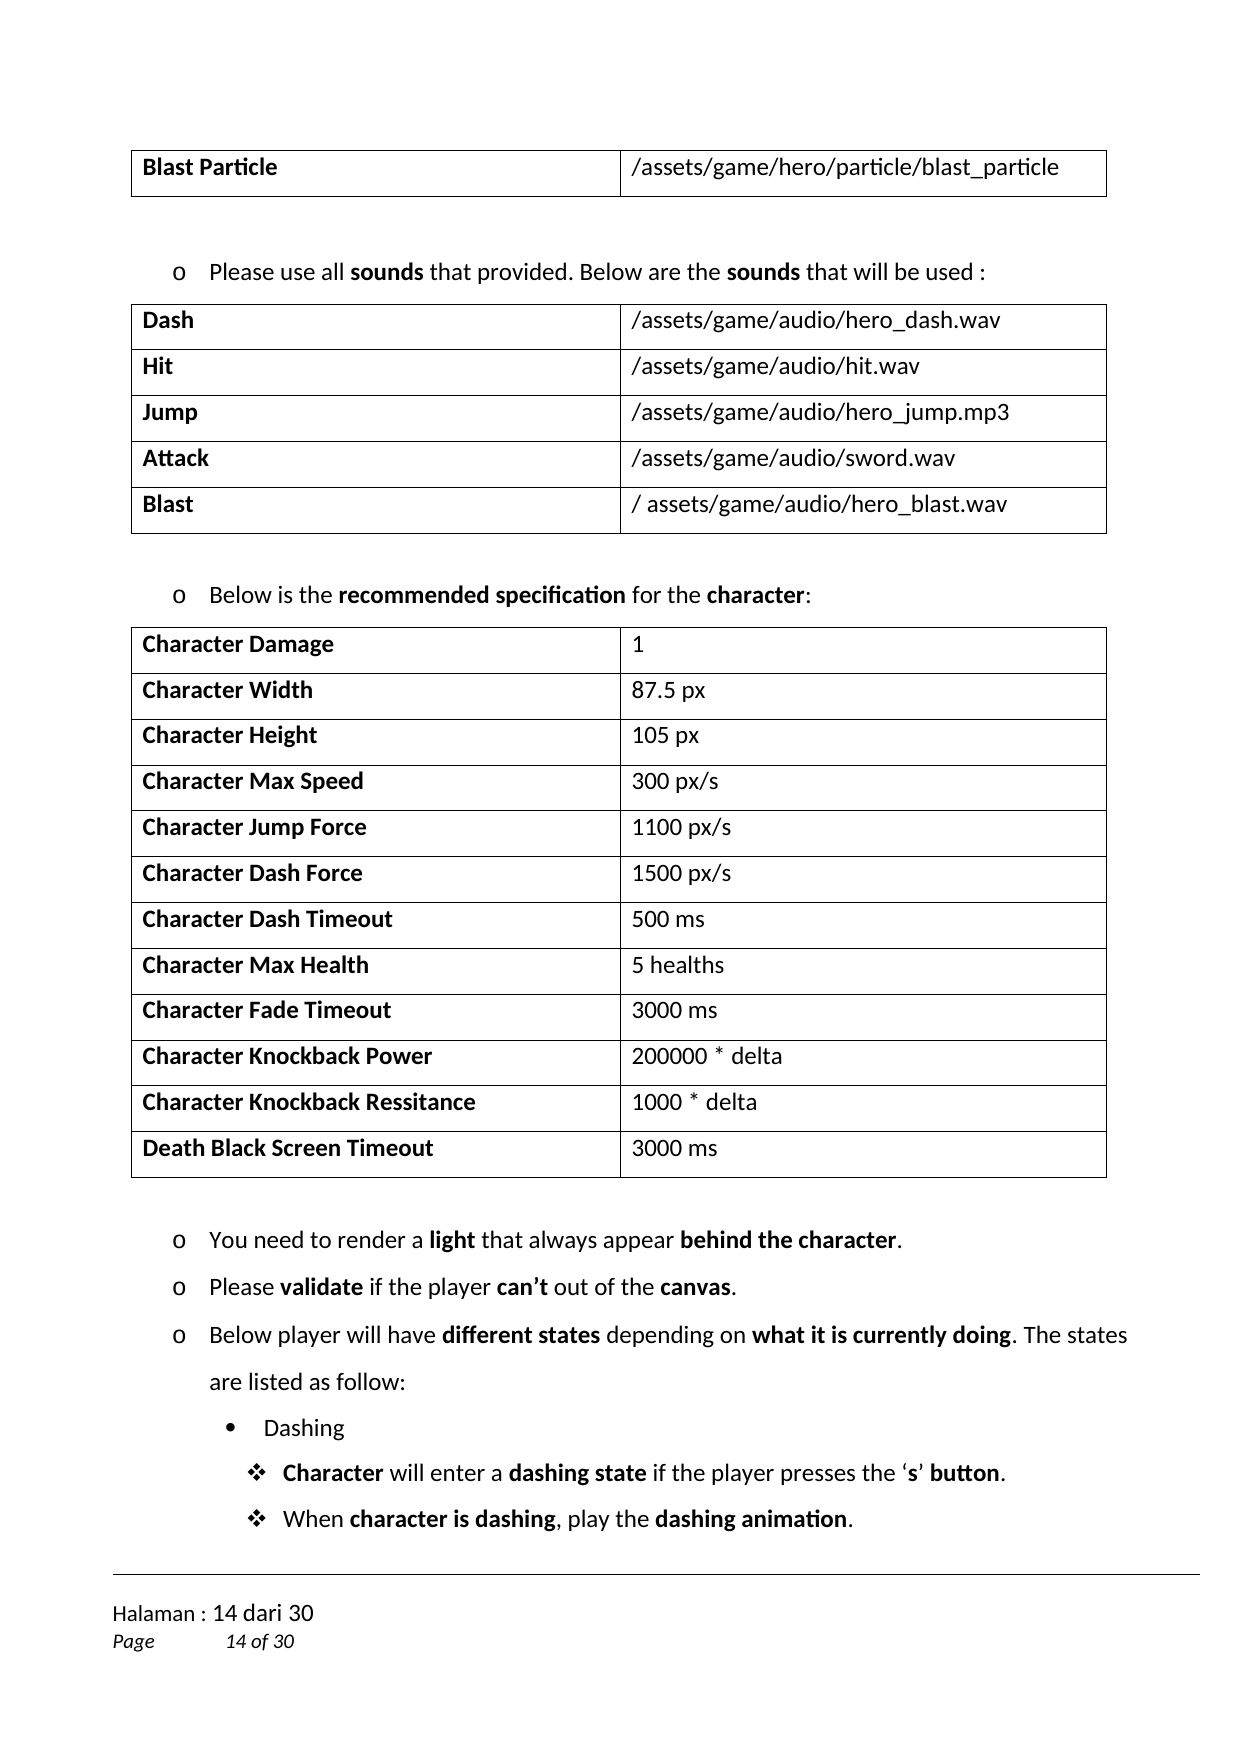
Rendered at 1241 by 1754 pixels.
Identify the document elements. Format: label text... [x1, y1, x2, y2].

table_cell /assets/game/audio/sword.wav [621, 442, 1106, 487]
table_cell 105 px [621, 720, 1106, 764]
table_cell Blast Particle [132, 151, 620, 196]
list Please use all sounds that provided. Below are the sounds that will be used : [172, 256, 1128, 288]
table_header 1 [621, 628, 1106, 673]
list When character is dashing, play the dashing animation. [245, 1503, 1128, 1534]
table_header /assets/game/audio/hero_dash.wav [621, 305, 1106, 349]
list Below is the recommended specification for the character: [172, 579, 1128, 611]
table_cell 1000 * delta [621, 1086, 1106, 1131]
table_cell Blast [132, 488, 620, 533]
table_cell Character Knockback Ressitance [132, 1086, 620, 1131]
table_cell Character Fade Timeout [132, 995, 620, 1039]
table_header Character Damage [132, 628, 620, 673]
table_cell Character Height [132, 720, 620, 764]
list Character will enter a dashing state if the player presses the ‘s’ button. [245, 1457, 1128, 1488]
table_cell 500 ms [621, 903, 1106, 948]
list You need to render a light that always appear behind the character. [172, 1224, 1128, 1256]
table_cell Character Max Speed [132, 766, 620, 810]
table_cell Character Width [132, 674, 620, 719]
table_cell /assets/game/hero/particle/blast_particle [621, 151, 1106, 196]
table_cell Character Max Health [132, 949, 620, 994]
table_cell 87.5 px [621, 674, 1106, 719]
table_cell 200000 * delta [621, 1041, 1106, 1085]
table_header Dash [132, 305, 620, 349]
table_cell /assets/game/audio/hit.wav [621, 350, 1106, 395]
table_cell 5 healths [621, 949, 1106, 994]
list Below player will have different states depending on what it is currently doing. The states are listed as follow: [172, 1319, 1128, 1396]
table_cell 300 px/s [621, 766, 1106, 810]
table_cell / assets/game/audio/hero_blast.wav [621, 488, 1106, 533]
table_cell Attack [132, 442, 620, 487]
table_cell /assets/game/audio/hero_jump.mp3 [621, 396, 1106, 441]
list Please validate if the player can’t out of the canvas. [172, 1271, 1128, 1303]
table_cell 3000 ms [621, 1132, 1106, 1177]
table_cell Death Black Screen Timeout [132, 1132, 620, 1177]
table_cell Jump [132, 396, 620, 441]
table_cell 1500 px/s [621, 857, 1106, 902]
table_cell 3000 ms [621, 995, 1106, 1039]
list Dashing [226, 1412, 1128, 1442]
table_cell Character Dash Timeout [132, 903, 620, 948]
table_cell Character Knockback Power [132, 1041, 620, 1085]
table_cell 1100 px/s [621, 811, 1106, 856]
table_cell Hit [132, 350, 620, 395]
table_cell Character Dash Force [132, 857, 620, 902]
table_cell Character Jump Force [132, 811, 620, 856]
